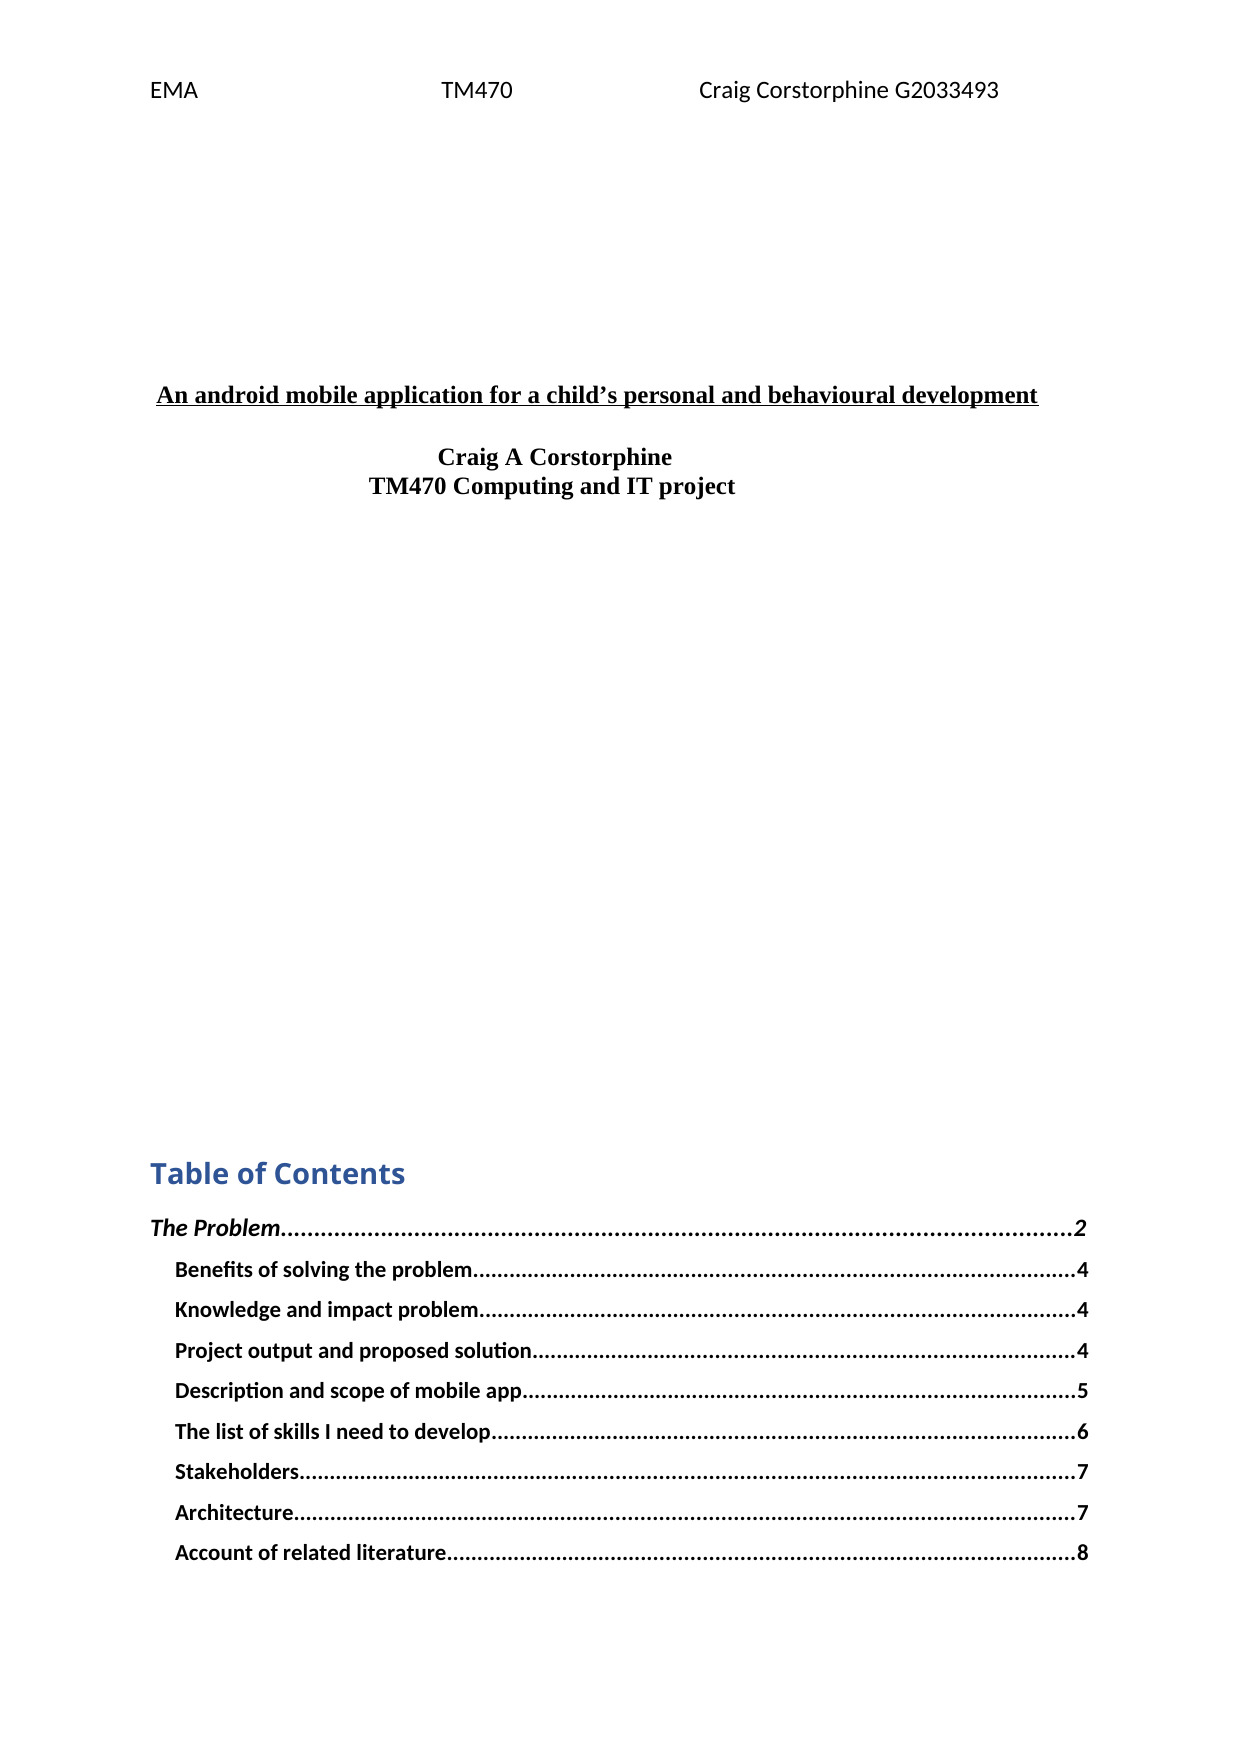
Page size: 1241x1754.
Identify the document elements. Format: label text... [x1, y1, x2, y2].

text TM470 Computing and IT project [150, 471, 1090, 500]
text An android mobile application for a child’s personal and behavioural development [150, 380, 1090, 409]
text Craig A Corstorphine [150, 442, 1090, 471]
